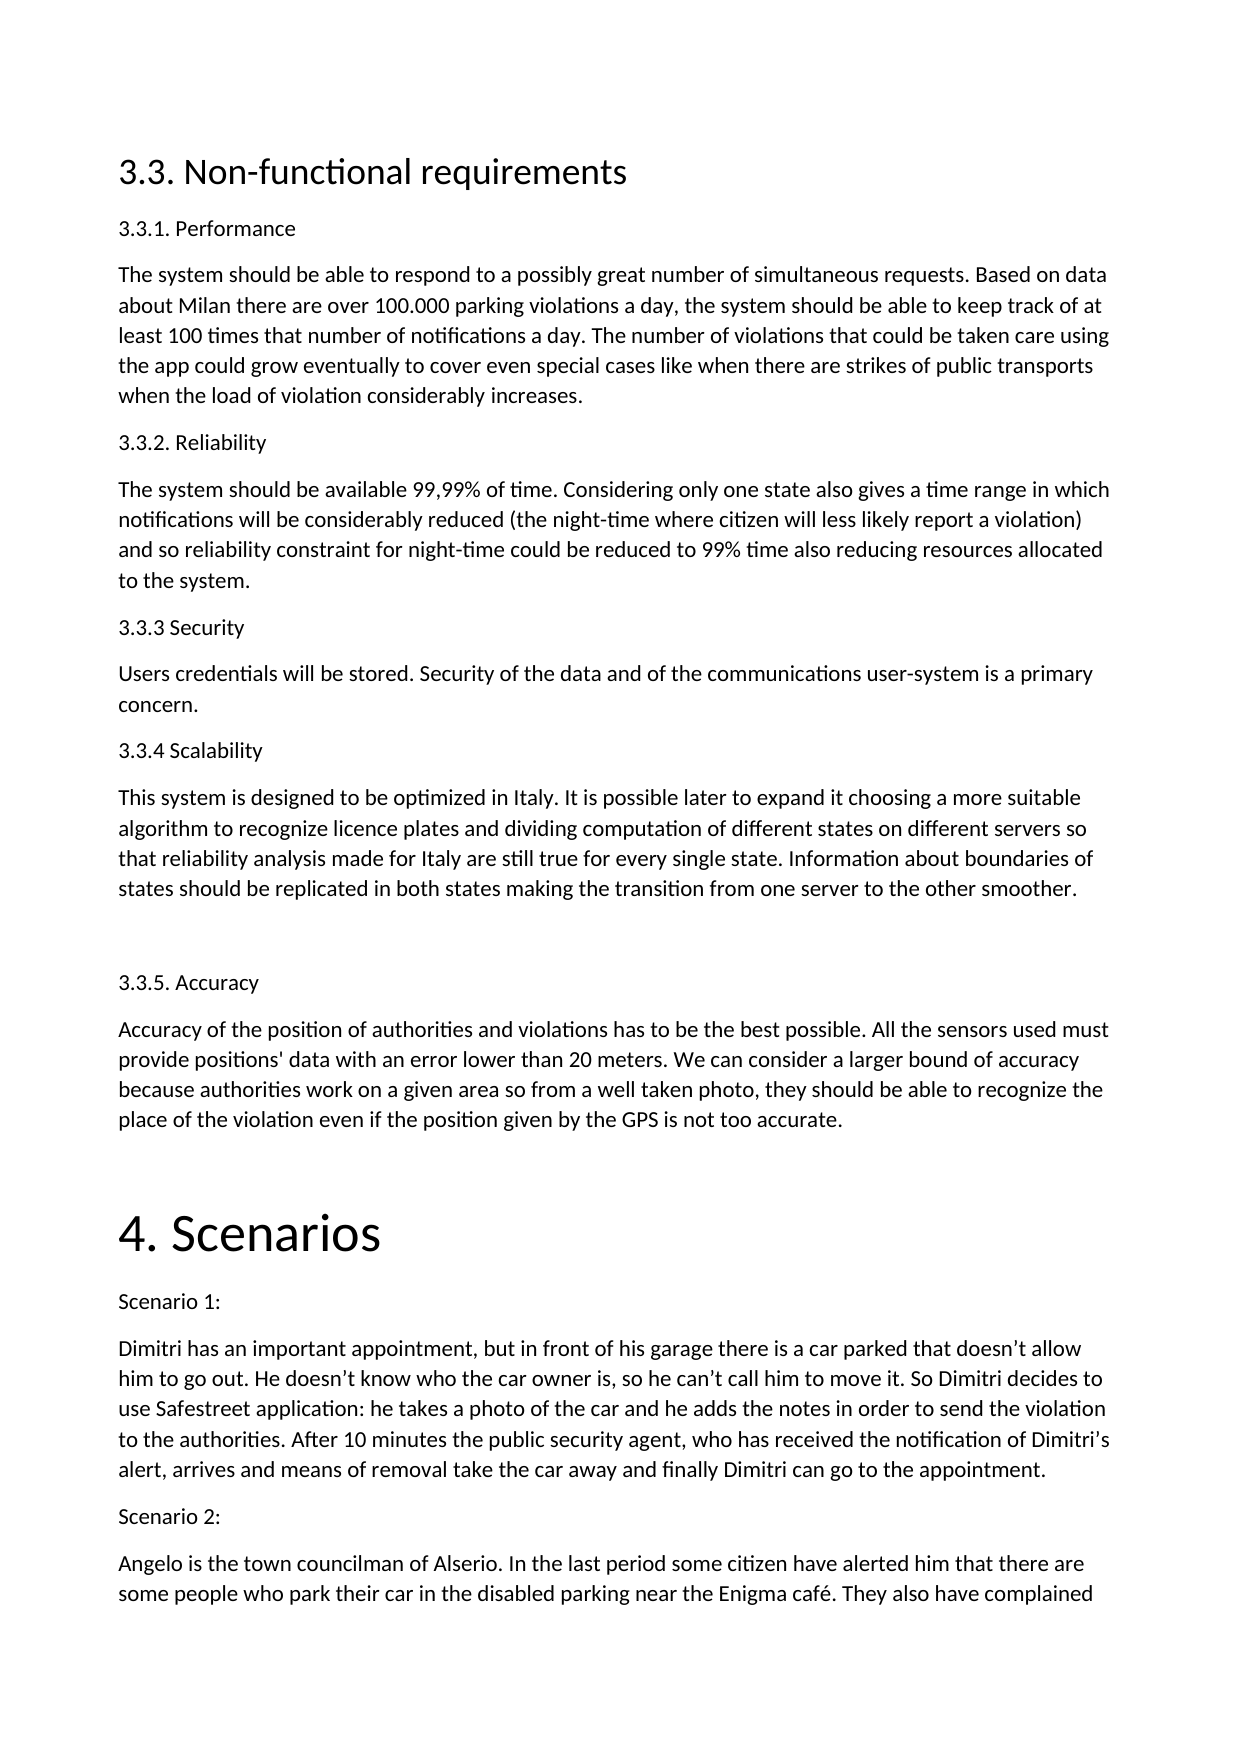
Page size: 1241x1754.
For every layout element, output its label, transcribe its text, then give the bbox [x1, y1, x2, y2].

text 3.3.3 Security [118, 613, 1122, 641]
text 4. Scenarios [118, 1199, 1122, 1265]
text Users credentials will be stored. Security of the data and of the communications user-system is a primary concern. [118, 659, 1122, 718]
text This system is designed to be optimized in Italy. It is possible later to expand it choosing a more suitable algorithm to recognize licence plates and dividing computation of different states on different servers so that reliability analysis made for Italy are still true for every single state. Information about boundaries of states should be replicated in both states making the transition from one server to the other smoother. [118, 783, 1122, 902]
text Scenario 2: [118, 1502, 1122, 1530]
text Dimitri has an important appointment, but in front of his garage there is a car parked that doesn’t allow him to go out. He doesn’t know who the car owner is, so he can’t call him to move it. So Dimitri decides to use Safestreet application: he takes a photo of the car and he adds the notes in order to send the violation to the authorities. After 10 minutes the public security agent, who has received the notification of Dimitri’s alert, arrives and means of removal take the car away and finally Dimitri can go to the appointment. [118, 1334, 1122, 1483]
text The system should be available 99,99% of time. Considering only one state also gives a time range in which notifications will be considerably reduced (the night-time where citizen will less likely report a violation) and so reliability constraint for night-time could be reduced to 99% time also reducing resources allocated to the system. [118, 475, 1122, 594]
text 3.3.5. Accuracy [118, 968, 1122, 996]
text Scenario 1: [118, 1287, 1122, 1315]
text Accuracy of the position of authorities and violations has to be the best possible. All the sensors used must provide positions' data with an error lower than 20 meters. We can consider a larger bound of accuracy because authorities work on a given area so from a well taken photo, they should be able to recognize the place of the violation even if the position given by the GPS is not too accurate. [118, 1015, 1122, 1133]
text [118, 1549, 1122, 1607]
text 3.3.2. Reliability [118, 428, 1122, 456]
text 3.3.4 Scalability [118, 737, 1122, 765]
text 3.3. Non-functional requirements [118, 148, 1122, 193]
text 3.3.1. Performance [118, 214, 1122, 242]
text The system should be able to respond to a possibly great number of simultaneous requests. Based on data about Milan there are over 100.000 parking violations a day, the system should be able to keep track of at least 100 times that number of notifications a day. The number of violations that could be taken care using the app could grow eventually to cover even special cases like when there are strikes of public transports when the load of violation considerably increases. [118, 261, 1122, 409]
